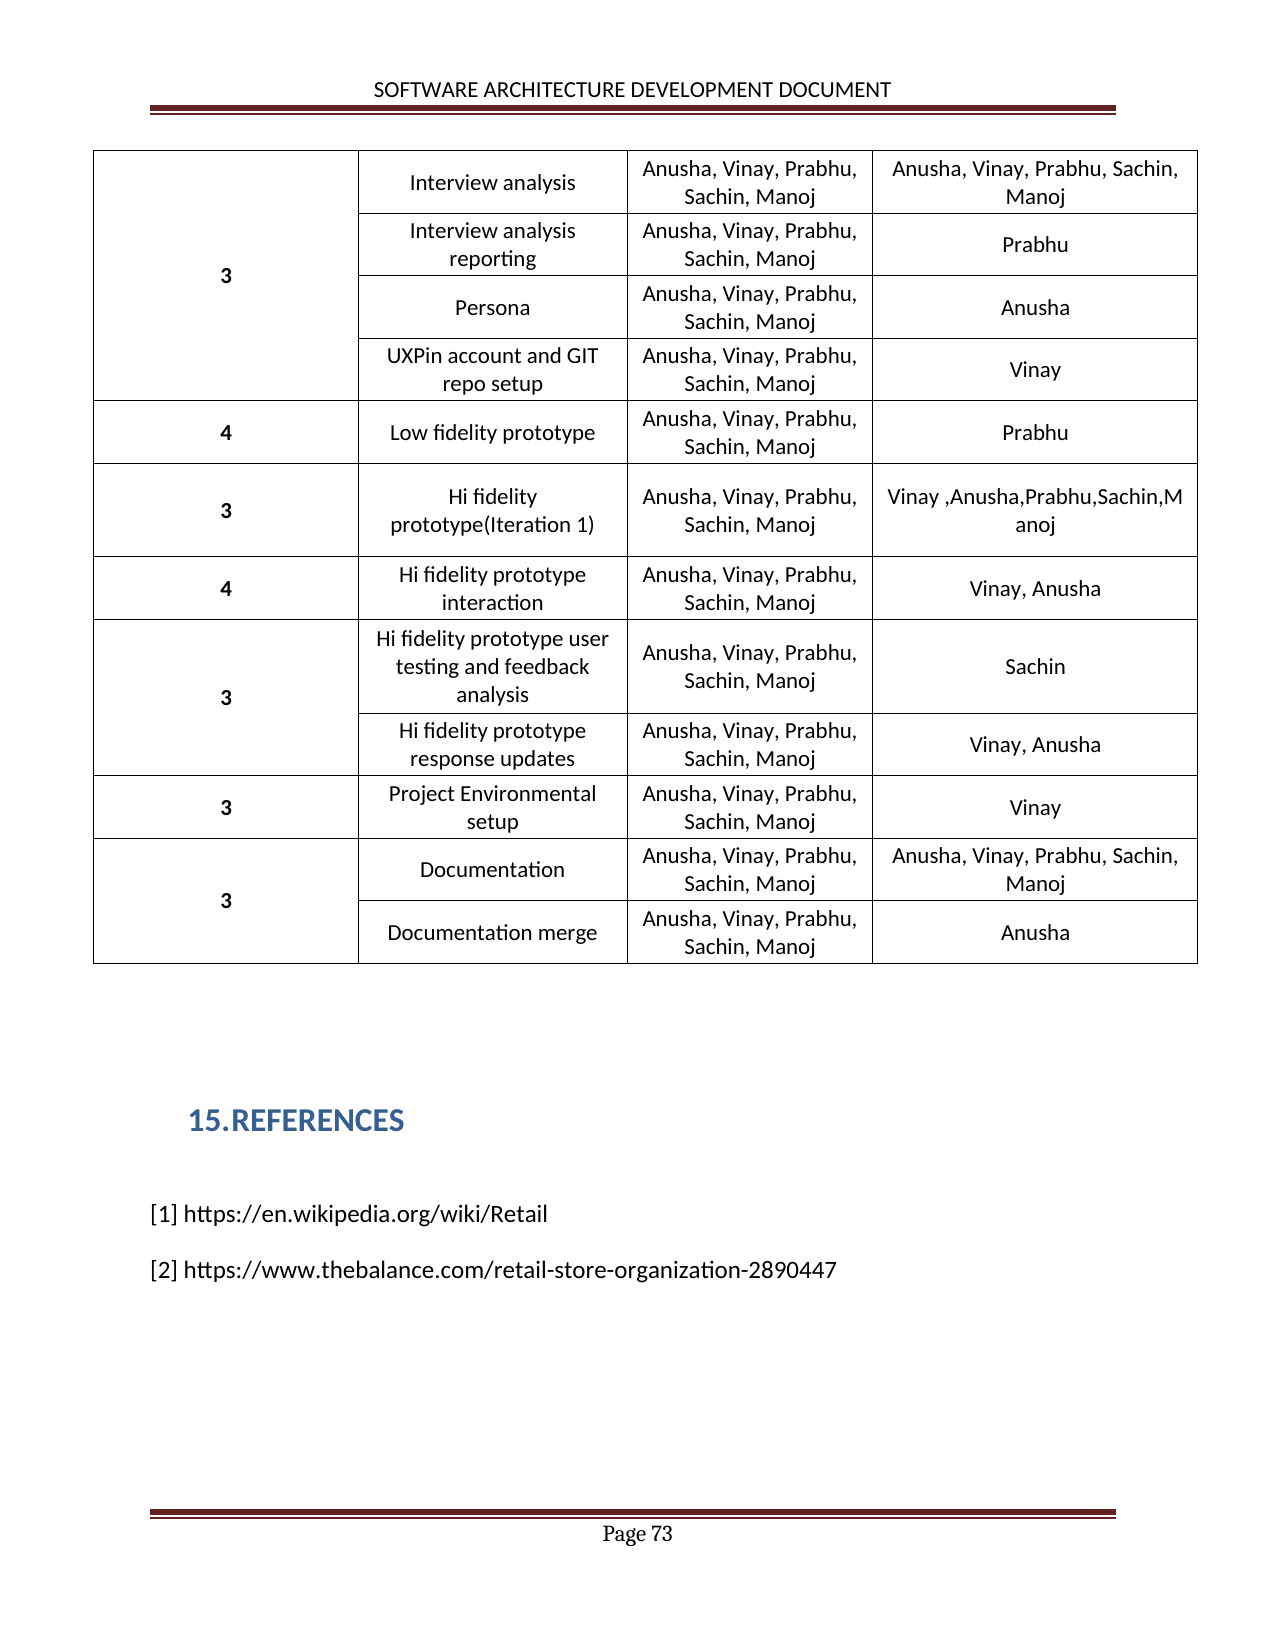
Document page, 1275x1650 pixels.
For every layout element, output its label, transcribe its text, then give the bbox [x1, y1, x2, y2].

table_cell Hi fidelity prototype(Iteration 1) [359, 464, 627, 556]
table_cell 3 [94, 151, 358, 400]
table_cell Anusha, Vinay, Prabhu, Sachin, Manoj [628, 714, 872, 775]
table_cell Sachin [873, 620, 1197, 712]
table_cell Documentation [359, 839, 627, 900]
table_cell Hi fidelity prototype interaction [359, 557, 627, 619]
table_cell Vinay [873, 339, 1197, 400]
table_cell Prabhu [873, 214, 1197, 275]
table_cell Vinay [873, 776, 1197, 837]
table_cell Anusha, Vinay, Prabhu, Sachin, Manoj [873, 151, 1197, 212]
table_cell Hi fidelity prototype response updates [359, 714, 627, 775]
table_cell Anusha, Vinay, Prabhu, Sachin, Manoj [628, 839, 872, 900]
table_cell UXPin account and GIT repo setup [359, 339, 627, 400]
table_cell Vinay, Anusha [873, 714, 1197, 775]
table_cell Anusha, Vinay, Prabhu, Sachin, Manoj [628, 276, 872, 337]
table_cell Anusha [873, 276, 1197, 337]
table_cell 3 [94, 839, 358, 962]
table_cell Interview analysis [359, 151, 627, 212]
text [2] https://www.thebalance.com/retail-store-organization-2890447 [150, 1254, 1116, 1285]
table_cell 4 [94, 401, 358, 462]
table_cell Prabhu [873, 401, 1197, 462]
table_cell Anusha, Vinay, Prabhu, Sachin, Manoj [873, 839, 1197, 900]
table_cell Persona [359, 276, 627, 337]
table_cell 3 [94, 464, 358, 556]
table_cell 4 [94, 557, 358, 619]
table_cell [628, 151, 872, 212]
table_cell Anusha, Vinay, Prabhu, Sachin, Manoj [628, 620, 872, 712]
table_cell Documentation merge [359, 901, 627, 962]
table_cell Anusha, Vinay, Prabhu, Sachin, Manoj [628, 776, 872, 837]
table_cell Anusha, Vinay, Prabhu, Sachin, Manoj [628, 214, 872, 275]
table_cell Anusha, Vinay, Prabhu, Sachin, Manoj [628, 464, 872, 556]
table_cell Anusha, Vinay, Prabhu, Sachin, Manoj [628, 339, 872, 400]
table_cell Interview analysis reporting [359, 214, 627, 275]
table_cell 3 [94, 776, 358, 837]
table_cell Hi fidelity prototype user testing and feedback analysis [359, 620, 627, 712]
table_cell Low fidelity prototype [359, 401, 627, 462]
table_cell Vinay, Anusha [873, 557, 1197, 619]
table_cell Vinay ,Anusha,Prabhu,Sachin,Manoj [873, 464, 1197, 556]
table_cell Anusha, Vinay, Prabhu, Sachin, Manoj [628, 901, 872, 962]
table_cell Project Environmental setup [359, 776, 627, 837]
text [1] https://en.wikipedia.org/wiki/Retail [150, 1198, 1116, 1229]
subtitle REFERENCES [187, 1099, 1116, 1139]
table_cell Anusha, Vinay, Prabhu, Sachin, Manoj [628, 557, 872, 619]
table_cell Anusha, Vinay, Prabhu, Sachin, Manoj [628, 401, 872, 462]
table_cell 3 [94, 620, 358, 775]
table_cell Anusha [873, 901, 1197, 962]
